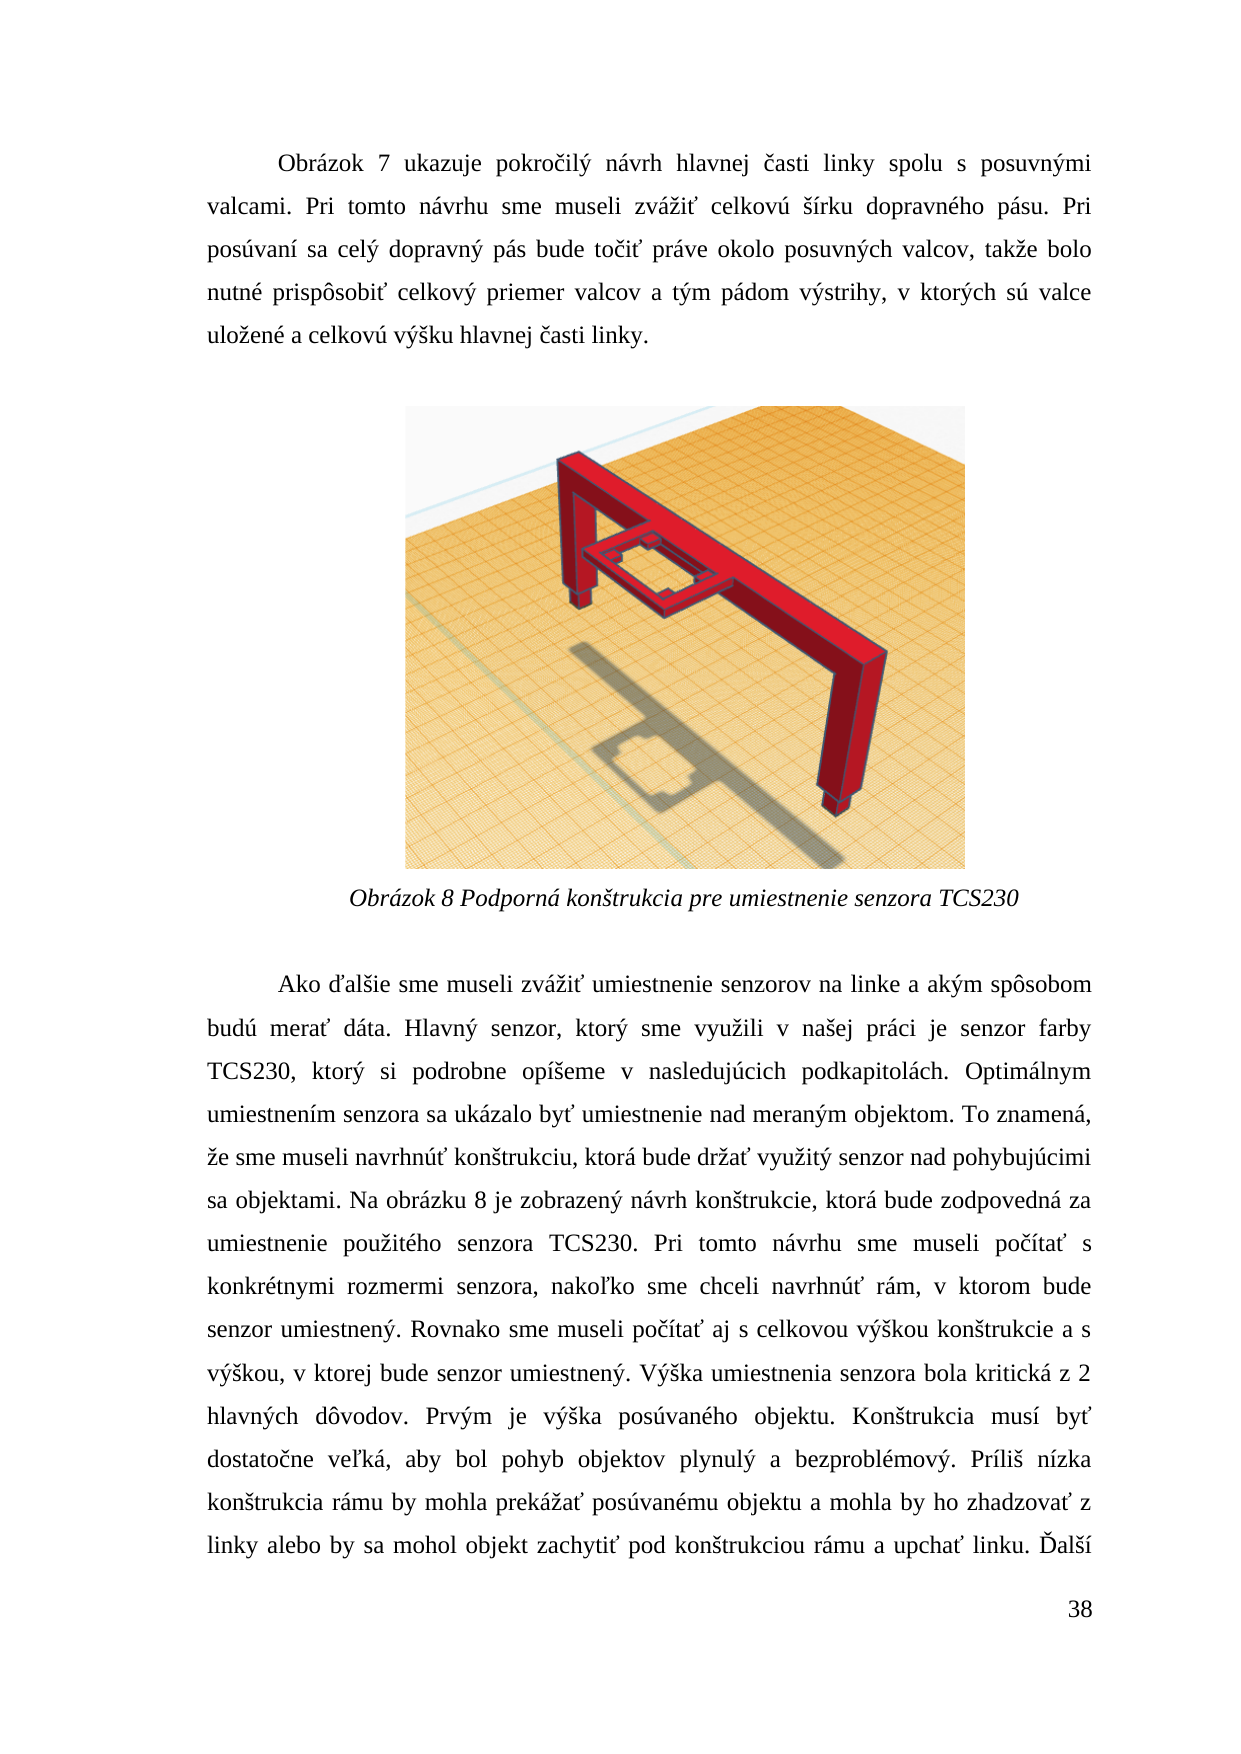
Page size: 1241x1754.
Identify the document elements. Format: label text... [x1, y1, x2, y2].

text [207, 969, 1092, 1559]
text Obrázok 7 ukazuje pokročilý návrh hlavnej časti linky spolu s posuvnými valcami. Pri tomto návrhu sme museli zvážiť celkovú šírku dopravného pásu. Pri posúvaní sa celý dopravný pás bude točiť práve okolo posuvných valcov, takže bolo nutné prispôsobiť celkový priemer valcov a tým pádom výstrihy, v ktorých sú valce uložené a celkovú výšku hlavnej časti linky. [207, 148, 1092, 349]
text Obrázok 8 Podporná konštrukcia pre umiestnenie senzora TCS230 [207, 883, 1092, 912]
